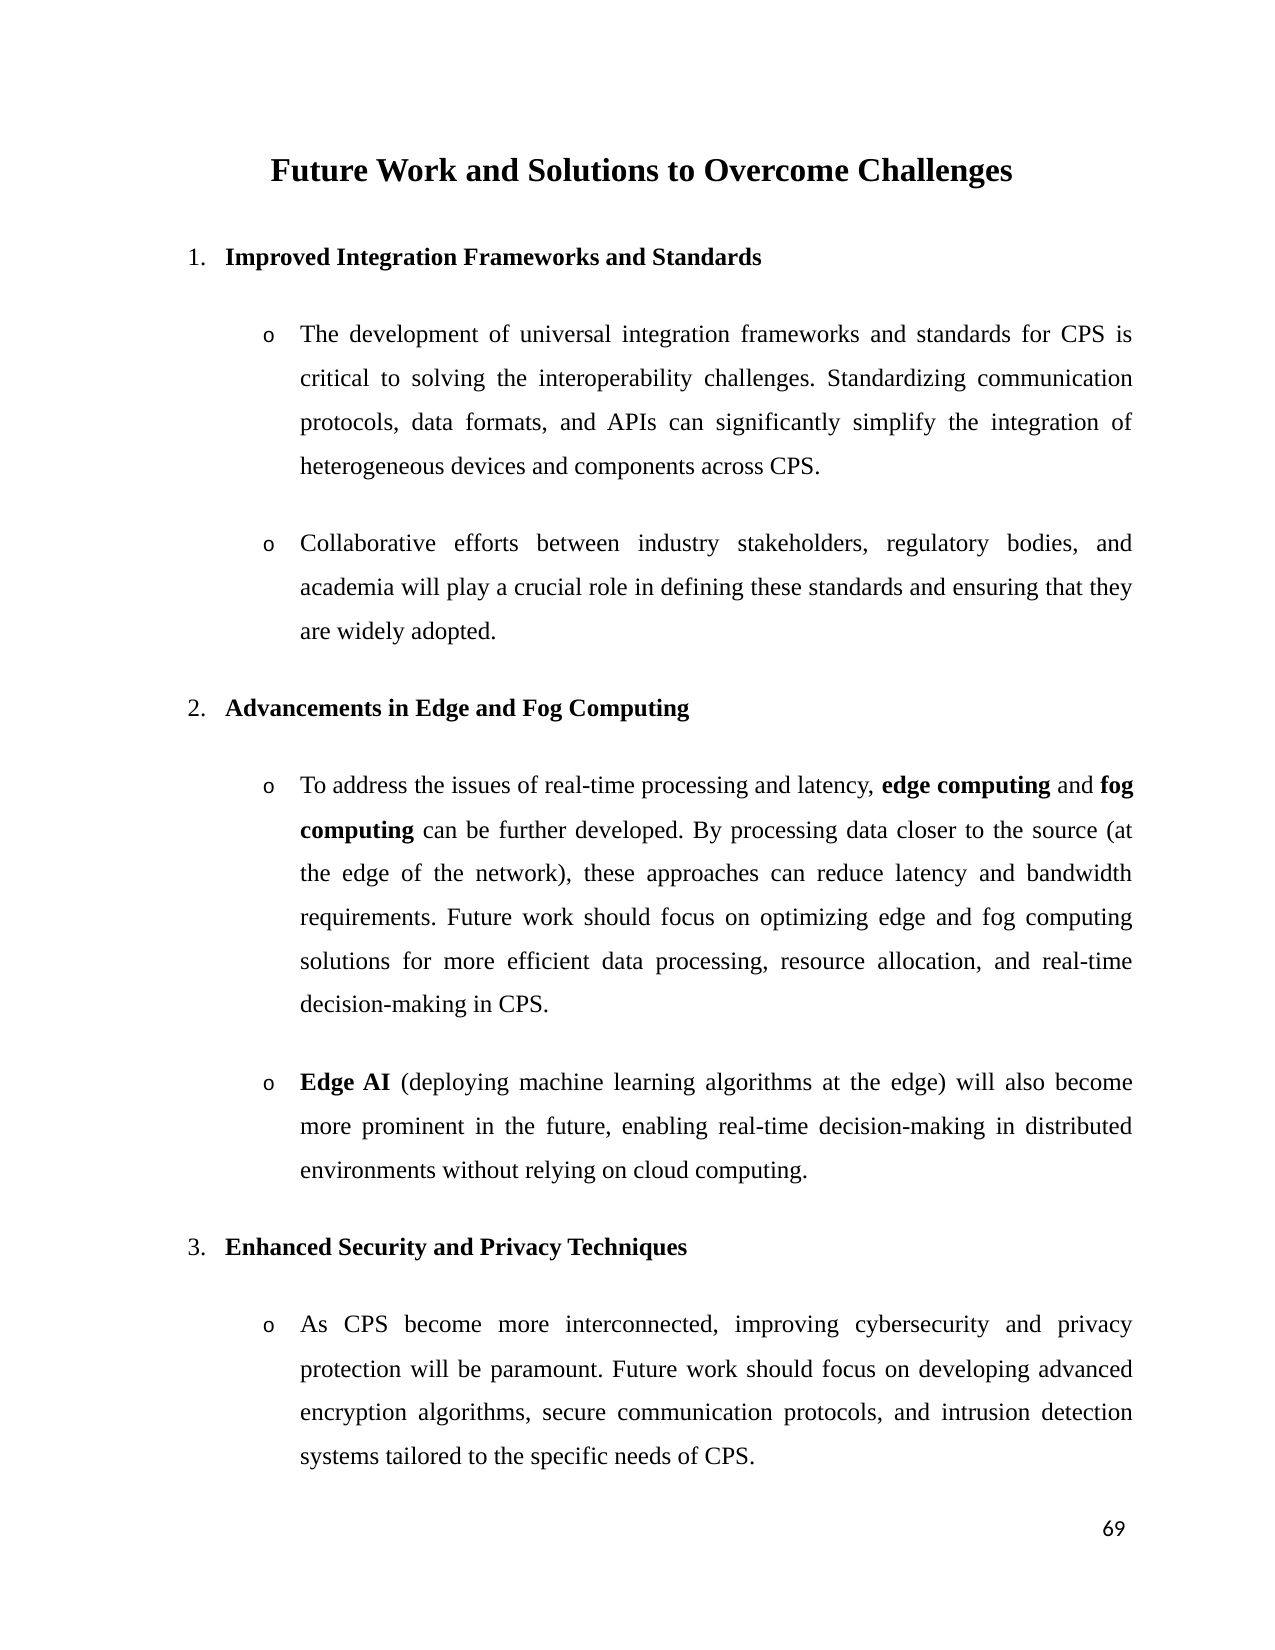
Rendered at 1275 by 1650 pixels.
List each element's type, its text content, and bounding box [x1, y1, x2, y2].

list Collaborative efforts between industry stakeholders, regulatory bodies, and academia will play a crucial role in defining these standards and ensuring that they are widely adopted. [262, 528, 1133, 645]
list As CPS become more interconnected, improving cybersecurity and privacy protection will be paramount. Future work should focus on developing advanced encryption algorithms, secure communication protocols, and intrusion detection systems tailored to the specific needs of CPS. [262, 1309, 1133, 1470]
list Advancements in Edge and Fog Computing [187, 693, 1133, 722]
list Enhanced Security and Privacy Techniques [187, 1232, 1133, 1261]
list To address the issues of real-time processing and latency, edge computing and fog computing can be further developed. By processing data closer to the source (at the edge of the network), these approaches can reduce latency and bandwidth requirements. Future work should focus on optimizing edge and fog computing solutions for more efficient data processing, resource allocation, and real-time decision-making in CPS. [262, 770, 1133, 1018]
list Edge AI (deploying machine learning algorithms at the edge) will also become more prominent in the future, enabling real-time decision-making in distributed environments without relying on cloud computing. [262, 1067, 1133, 1183]
text Future Work and Solutions to Overcome Challenges [150, 150, 1133, 188]
list The development of universal integration frameworks and standards for CPS is critical to solving the interoperability challenges. Standardizing communication protocols, data formats, and APIs can significantly simplify the integration of heterogeneous devices and components across CPS. [262, 319, 1133, 479]
list Improved Integration Frameworks and Standards [187, 242, 1133, 271]
